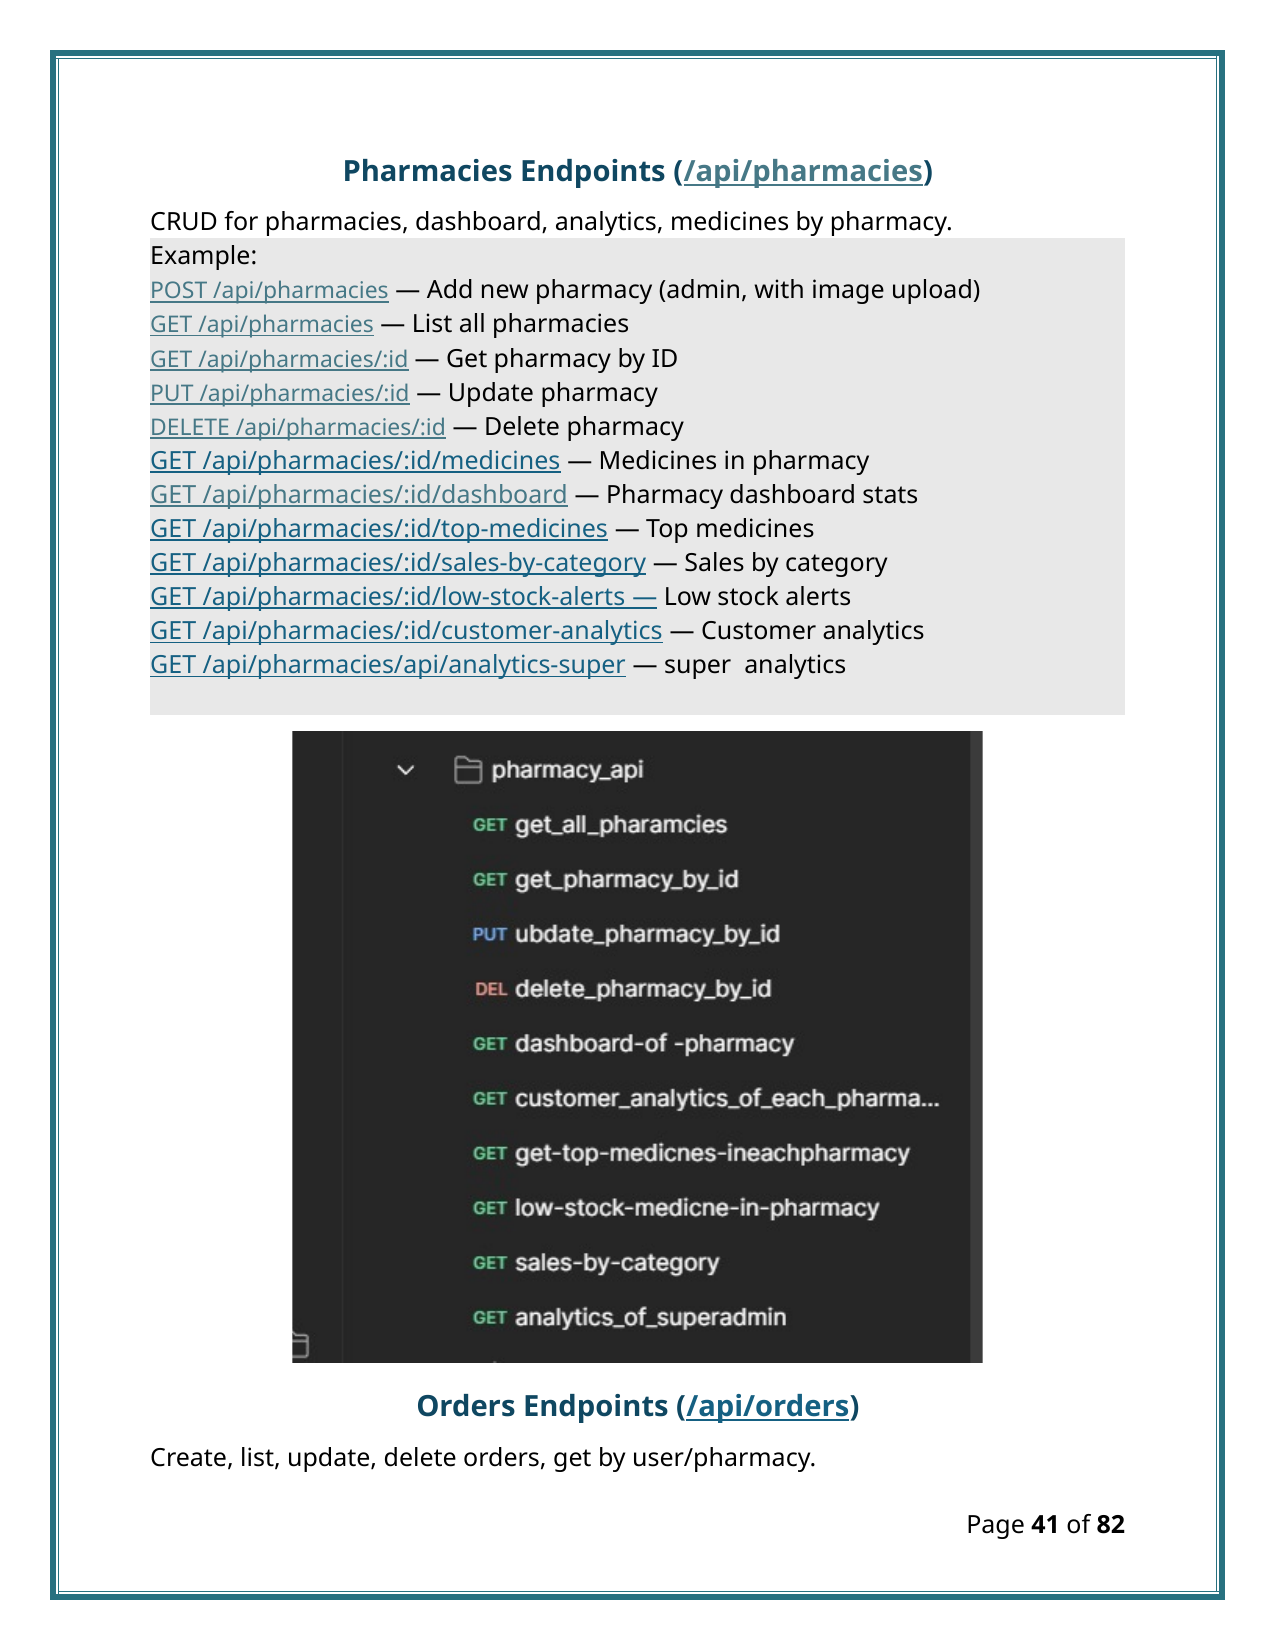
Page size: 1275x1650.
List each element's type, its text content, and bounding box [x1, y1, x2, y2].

subtitle Orders Endpoints (/api/orders) [150, 1385, 1125, 1425]
text PUT /api/pharmacies/:id — Update pharmacy [150, 374, 1125, 408]
text GET /api/pharmacies/:id/customer-analytics — Customer analytics [150, 613, 1125, 647]
picture [292, 731, 983, 1363]
text GET /api/pharmacies/api/analytics-super — super analytics [150, 647, 1125, 681]
text CRUD for pharmacies, dashboard, analytics, medicines by pharmacy. [150, 204, 1125, 238]
text POST /api/pharmacies — Add new pharmacy (admin, with image upload) [150, 272, 1125, 306]
text GET /api/pharmacies/:id/low-stock-alerts — Low stock alerts [150, 579, 1125, 613]
text GET /api/pharmacies/:id/sales-by-category — Sales by category [150, 544, 1125, 579]
subtitle Pharmacies Endpoints (/api/pharmacies) [150, 150, 1125, 190]
text GET /api/pharmacies — List all pharmacies [150, 306, 1125, 340]
text GET /api/pharmacies/:id/medicines — Medicines in pharmacy [150, 442, 1125, 476]
text GET /api/pharmacies/:id/dashboard — Pharmacy dashboard stats [150, 476, 1125, 511]
text GET /api/pharmacies/:id/top-medicines — Top medicines [150, 511, 1125, 544]
text DELETE /api/pharmacies/:id — Delete pharmacy [150, 408, 1125, 442]
text GET /api/pharmacies/:id — Get pharmacy by ID [150, 340, 1125, 374]
text Create, list, update, delete orders, get by user/pharmacy. [150, 1439, 1125, 1473]
text Example: [150, 238, 1125, 272]
